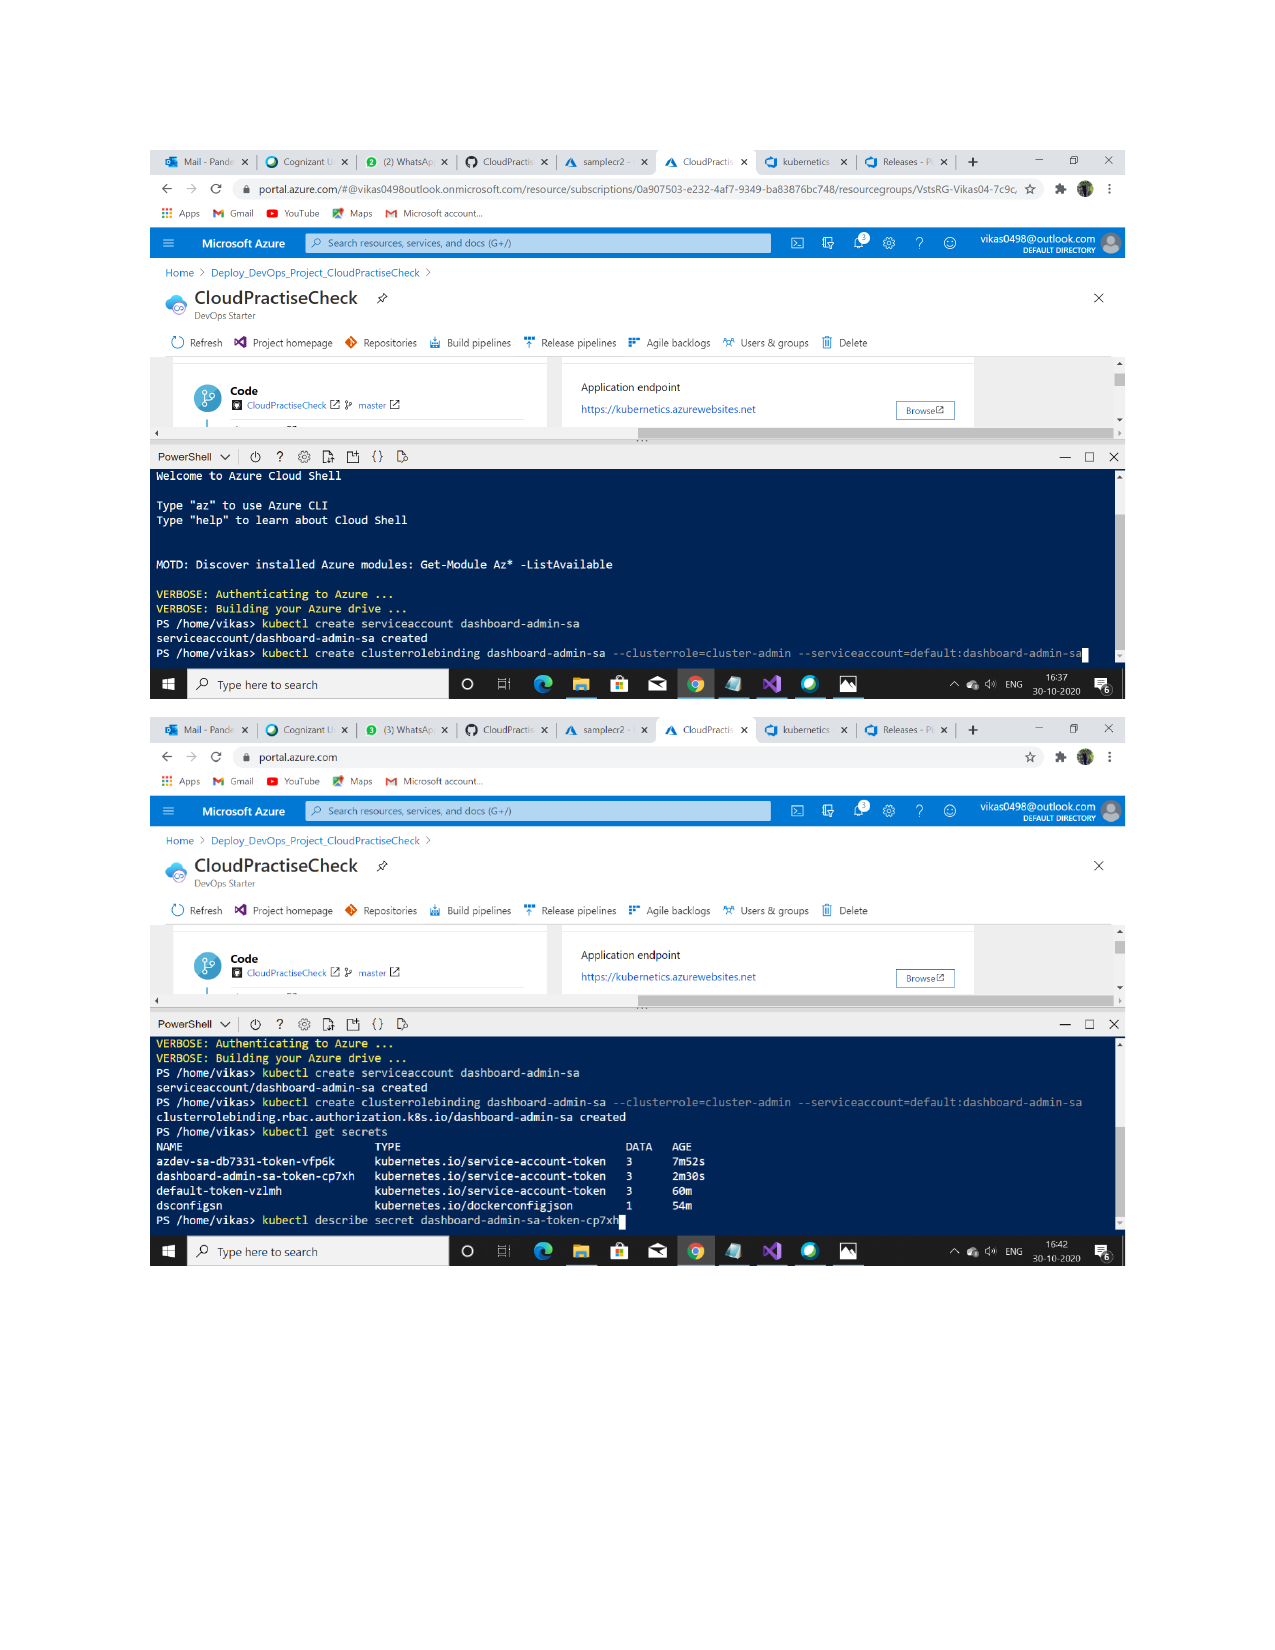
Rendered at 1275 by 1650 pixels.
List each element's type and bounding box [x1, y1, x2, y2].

picture [150, 717, 1125, 1266]
picture [150, 150, 1125, 699]
